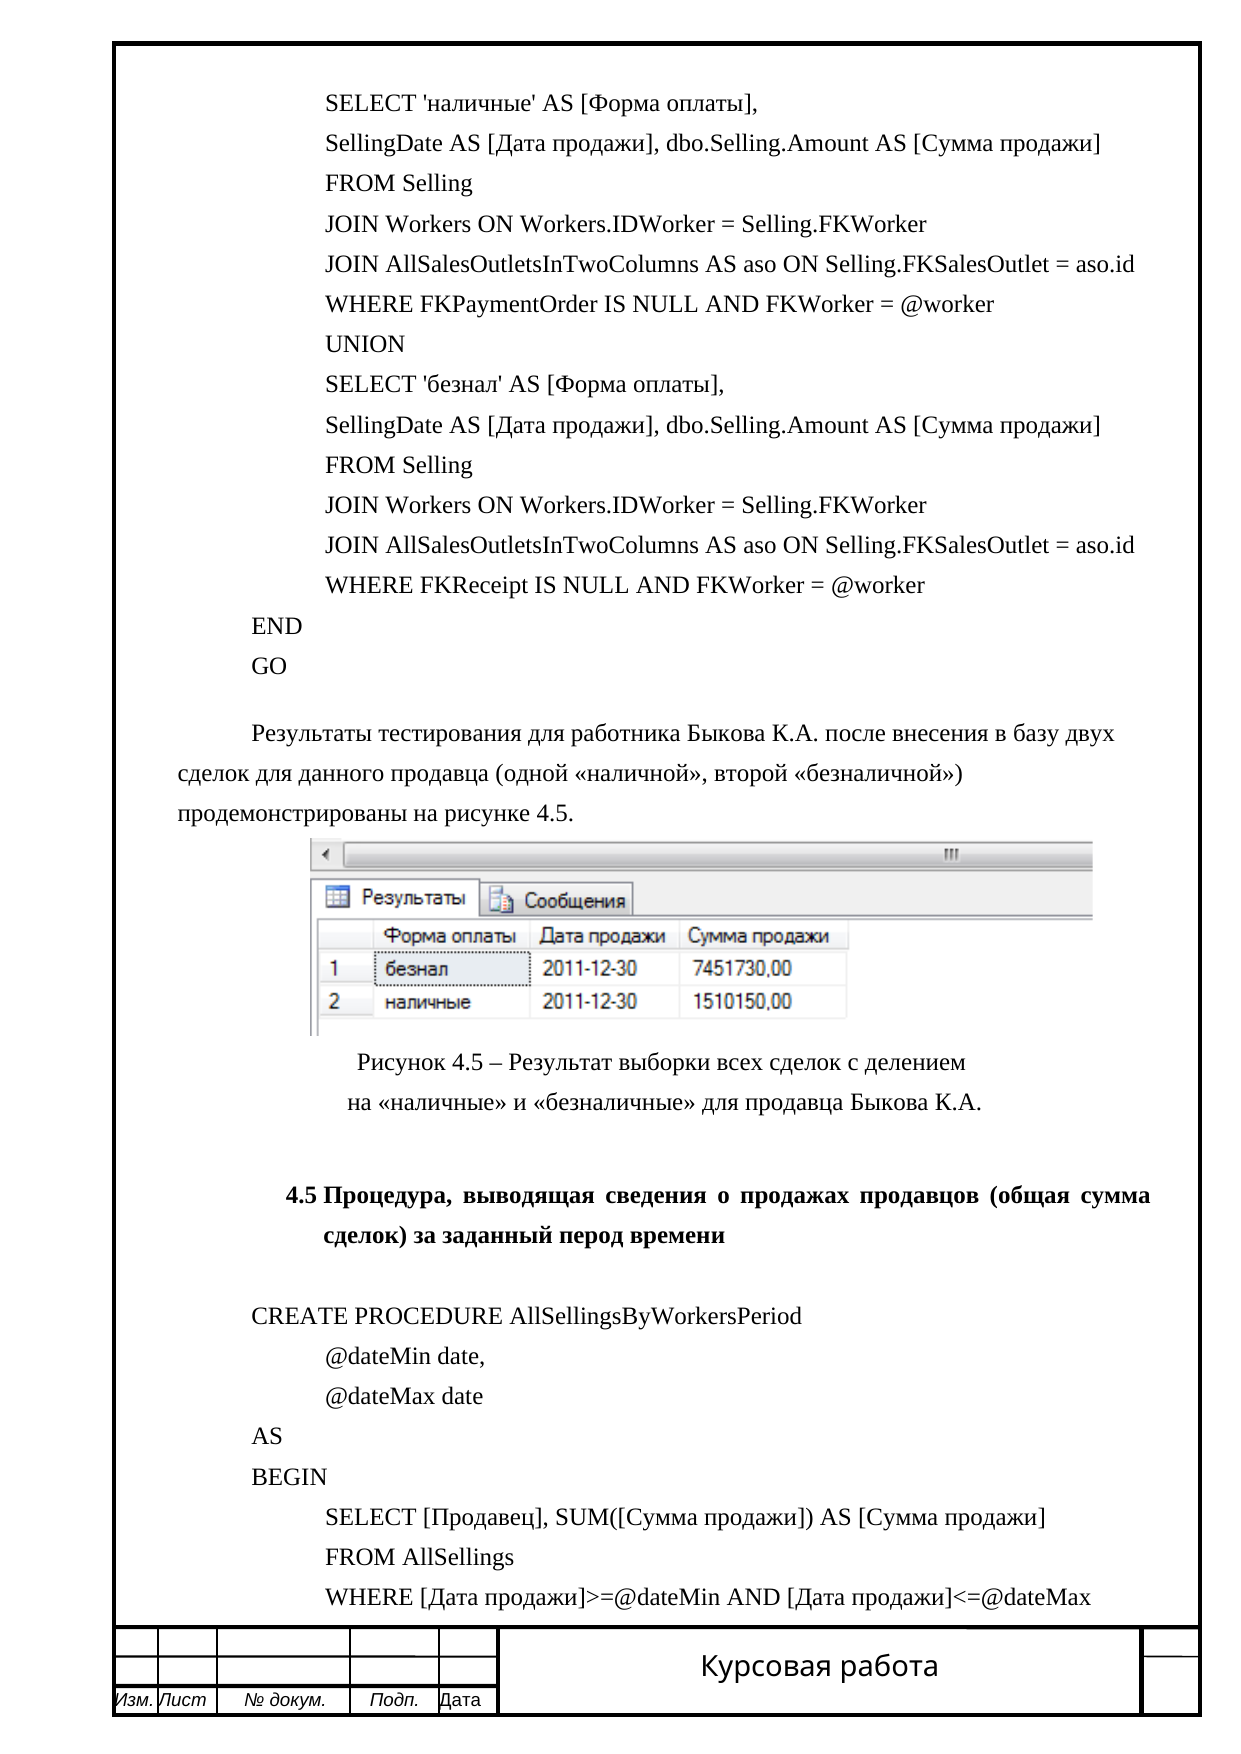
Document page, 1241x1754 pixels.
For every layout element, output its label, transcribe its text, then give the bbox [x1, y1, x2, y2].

text SELECT 'наличные' AS [Форма оплаты], [177, 88, 1152, 117]
text @dateMax date [177, 1381, 1152, 1410]
picture [310, 838, 1093, 1036]
text WHERE [Дата продажи]>=@dateMin AND [Дата продажи]<=@dateMax [177, 1582, 1152, 1611]
text GO [177, 651, 1152, 680]
text Рисунок 4.5 – Результат выборки всех сделок с делением на «наличные» и «безналичные» для продавца Быкова К.А. [177, 1047, 1152, 1116]
text CREATE PROCEDURE AllSellingsByWorkersPeriod [177, 1301, 1152, 1329]
text @dateMin date, [177, 1341, 1152, 1370]
text AS [177, 1421, 1152, 1450]
text FROM Selling [177, 168, 1152, 197]
text UNION [177, 329, 1152, 358]
text SellingDate AS [Дата продажи], dbo.Selling.Amount AS [Сумма продажи] [177, 128, 1152, 157]
text END [177, 611, 1152, 639]
text Результаты тестирования для работника Быкова К.А. после внесения в базу двух сделок для данного продавца (одной «наличной», второй «безналичной») продемонстрированы на рисунке 4.5. [177, 718, 1152, 827]
text WHERE FKPaymentOrder IS NULL AND FKWorker = @worker [177, 289, 1152, 318]
list Процедура, выводящая сведения о продажах продавцов (общая сумма сделок) за заданный перод времени [286, 1180, 1152, 1249]
text WHERE FKReceipt IS NULL AND FKWorker = @worker [177, 571, 1152, 599]
text SELECT 'безнал' AS [Форма оплаты], [177, 369, 1152, 398]
text FROM AllSellings [177, 1542, 1152, 1571]
text SELECT [Продавец], SUM([Сумма продажи]) AS [Сумма продажи] [177, 1502, 1152, 1531]
text JOIN Workers ON Workers.IDWorker = Selling.FKWorker [177, 490, 1152, 519]
text JOIN AllSalesOutletsInTwoColumns AS aso ON Selling.FKSalesOutlet = aso.id [177, 530, 1152, 559]
text SellingDate AS [Дата продажи], dbo.Selling.Amount AS [Сумма продажи] [177, 410, 1152, 438]
text JOIN Workers ON Workers.IDWorker = Selling.FKWorker [177, 209, 1152, 237]
text JOIN AllSalesOutletsInTwoColumns AS aso ON Selling.FKSalesOutlet = aso.id [177, 249, 1152, 278]
text BEGIN [177, 1462, 1152, 1490]
text FROM Selling [177, 450, 1152, 479]
